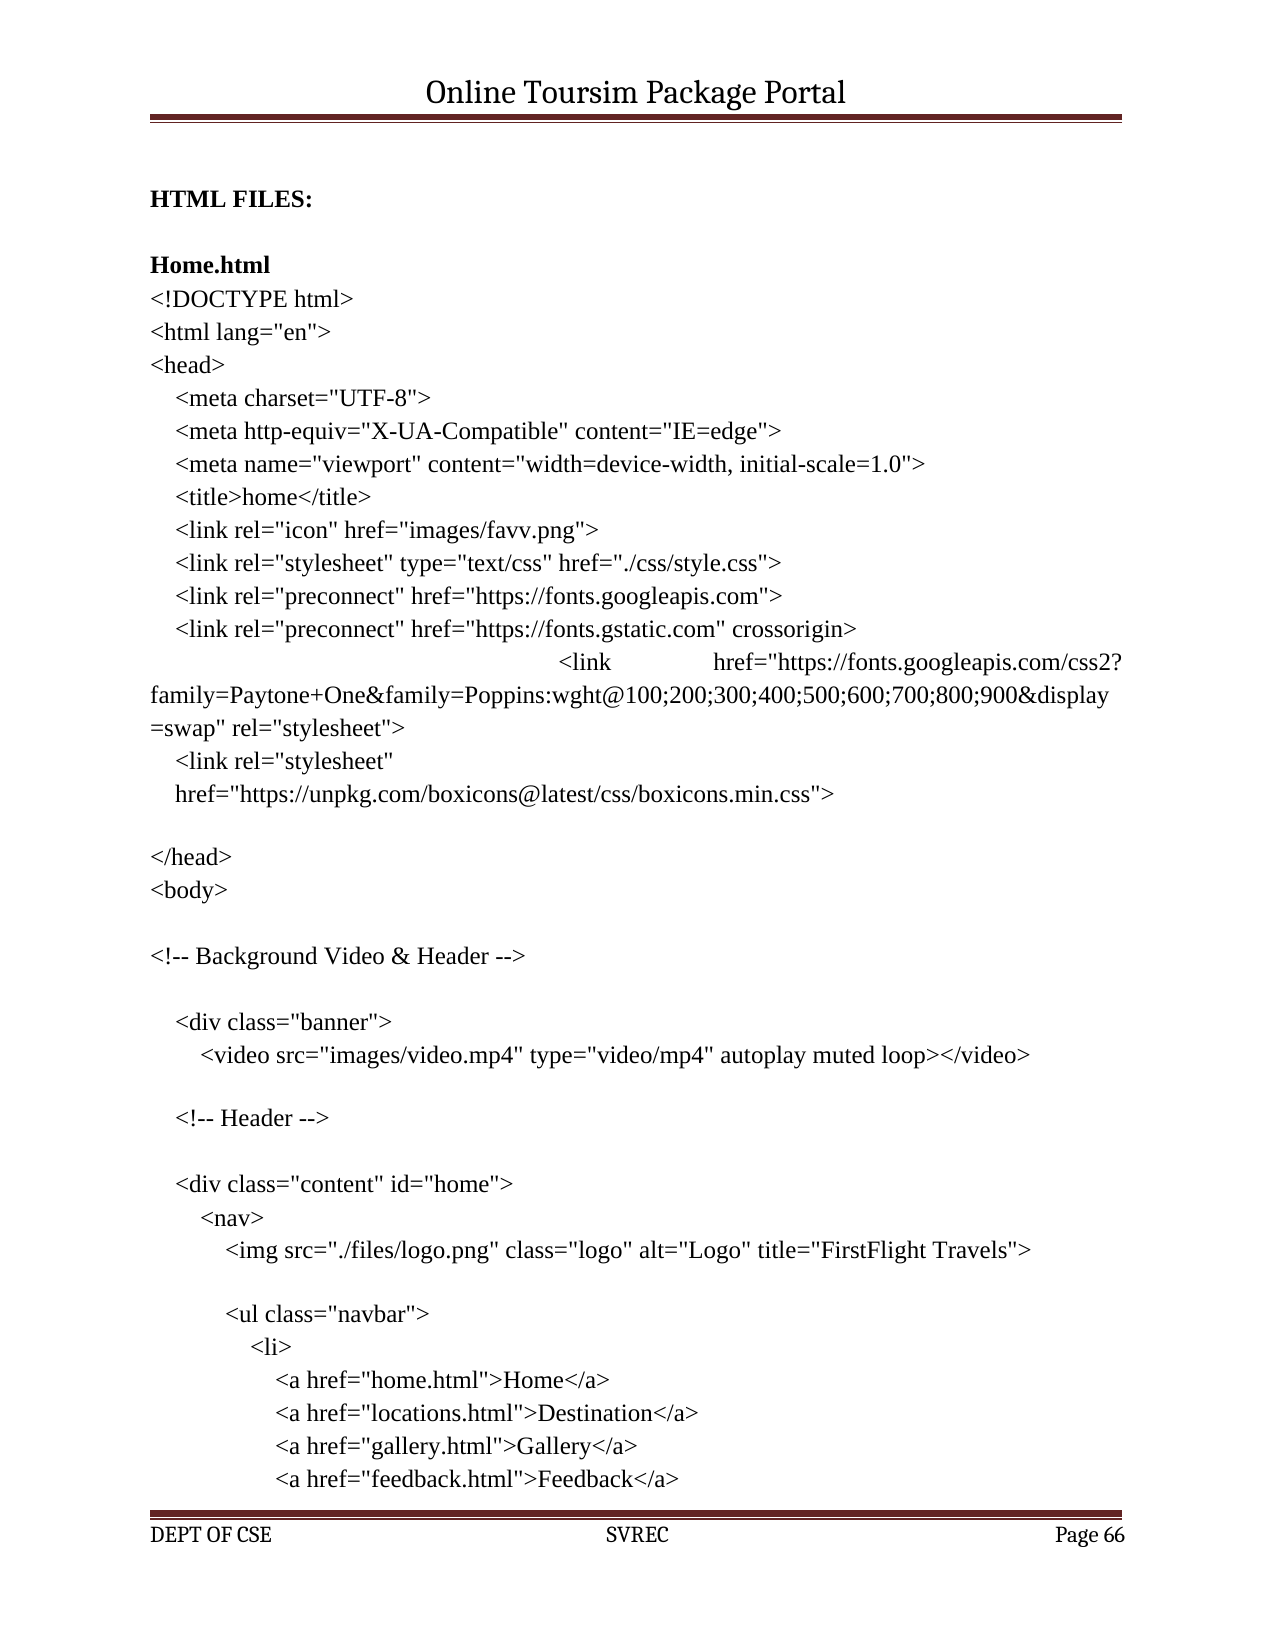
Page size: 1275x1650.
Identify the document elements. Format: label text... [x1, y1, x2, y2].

text <html lang="en"> [150, 317, 1122, 345]
text <ul class="navbar"> [150, 1299, 1122, 1328]
text <!DOCTYPE html> [150, 284, 1122, 312]
text HTML FILES: [150, 184, 1122, 213]
text <meta charset="UTF-8"> [150, 383, 1122, 411]
text <div class="banner"> [150, 1007, 1122, 1036]
text <link rel="icon" href="images/favv.png"> [150, 515, 1122, 543]
text <title>home</title> [150, 482, 1122, 511]
text <!-- Background Video & Header --> [150, 941, 1122, 970]
text <link rel="preconnect" href="https://fonts.googleapis.com"> [150, 581, 1122, 609]
text <div class="content" id="home"> [150, 1169, 1122, 1198]
text <a href="home.html">Home</a> [150, 1365, 1122, 1394]
text <link rel="preconnect" href="https://fonts.gstatic.com" crossorigin> [150, 614, 1122, 643]
text <link href="https://fonts.googleapis.com/css2?family=Paytone+One&family=Poppins:wght@100;200;300;400;500;600;700;800;900&display=swap" rel="stylesheet"> [150, 647, 1122, 742]
text <head> [150, 350, 1122, 378]
text <link rel="stylesheet" type="text/css" href="./css/style.css"> [150, 548, 1122, 577]
text <video src="images/video.mp4" type="video/mp4" autoplay muted loop></video> [150, 1040, 1122, 1069]
text Home.html [150, 251, 1122, 279]
text </head> [150, 842, 1122, 871]
text <!-- Header --> [150, 1103, 1122, 1132]
text <a href="gallery.html">Gallery</a> [150, 1431, 1122, 1460]
text <link rel="stylesheet" [150, 746, 1122, 775]
text <body> [150, 875, 1122, 904]
text <meta http-equiv="X-UA-Compatible" content="IE=edge"> [150, 416, 1122, 444]
text href="https://unpkg.com/boxicons@latest/css/boxicons.min.css"> [150, 779, 1122, 808]
text <nav> [150, 1203, 1122, 1231]
text <a href="locations.html">Destination</a> [150, 1398, 1122, 1427]
text <li> [150, 1332, 1122, 1361]
text <img src="./files/logo.png" class="logo" alt="Logo" title="FirstFlight Travels"> [150, 1236, 1122, 1264]
text <meta name="viewport" content="width=device-width, initial-scale=1.0"> [150, 449, 1122, 477]
text <a href="feedback.html">Feedback</a> [150, 1464, 1122, 1493]
